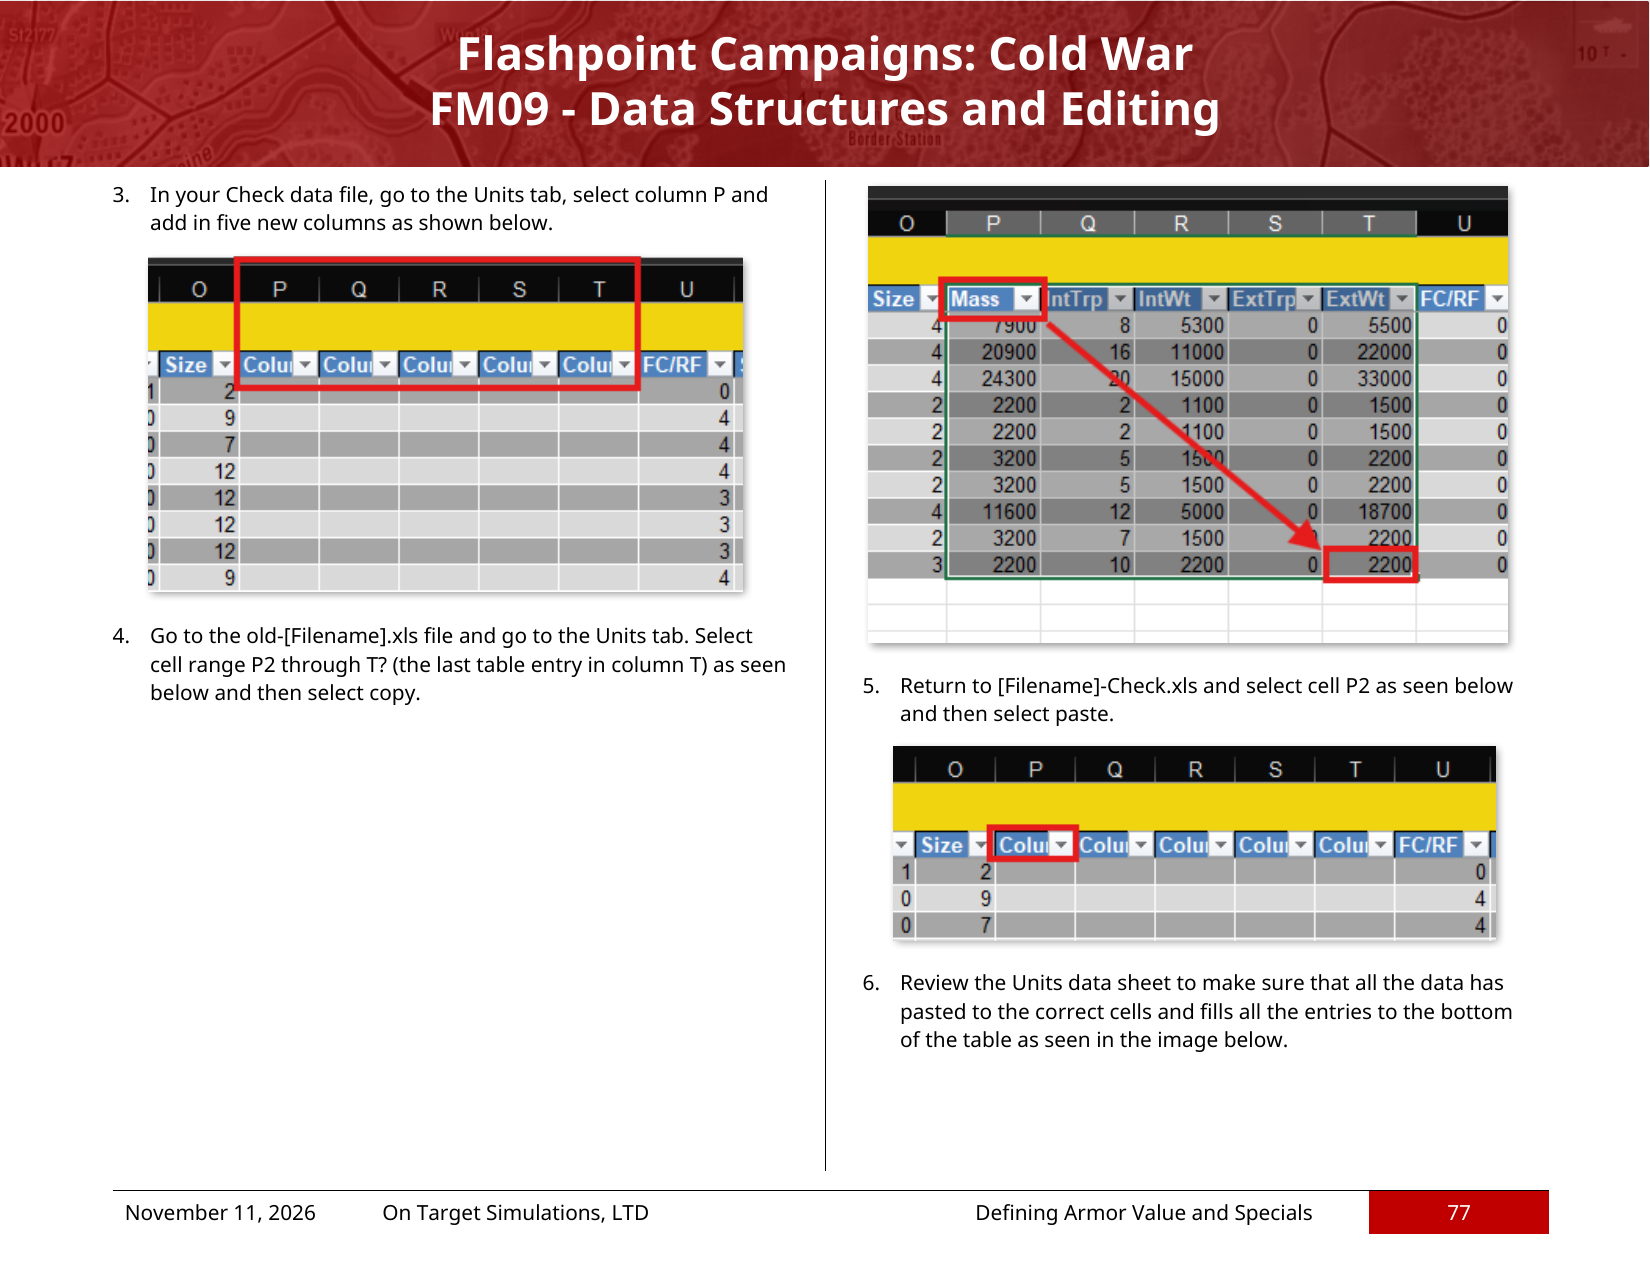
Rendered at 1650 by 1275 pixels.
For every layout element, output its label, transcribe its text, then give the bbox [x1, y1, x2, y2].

list Return to [Filename]-Check.xls and select cell P2 as seen below and then select paste. [862, 671, 1537, 728]
list Review the Units data sheet to make sure that all the data has pasted to the correct cells and fills all the entries to the bottom of the table as seen in the image below. [862, 968, 1537, 1054]
list In your Check data file, go to the Units tab, select column P and add in five new columns as shown below. [112, 180, 787, 237]
picture [868, 186, 1508, 643]
picture [893, 746, 1496, 941]
picture [0, 0, 1650, 167]
list Go to the old-[Filename].xls file and go to the Units tab. Select cell range P2 through T? (the last table entry in column T) as seen below and then select copy. [112, 621, 787, 707]
picture [148, 255, 743, 592]
